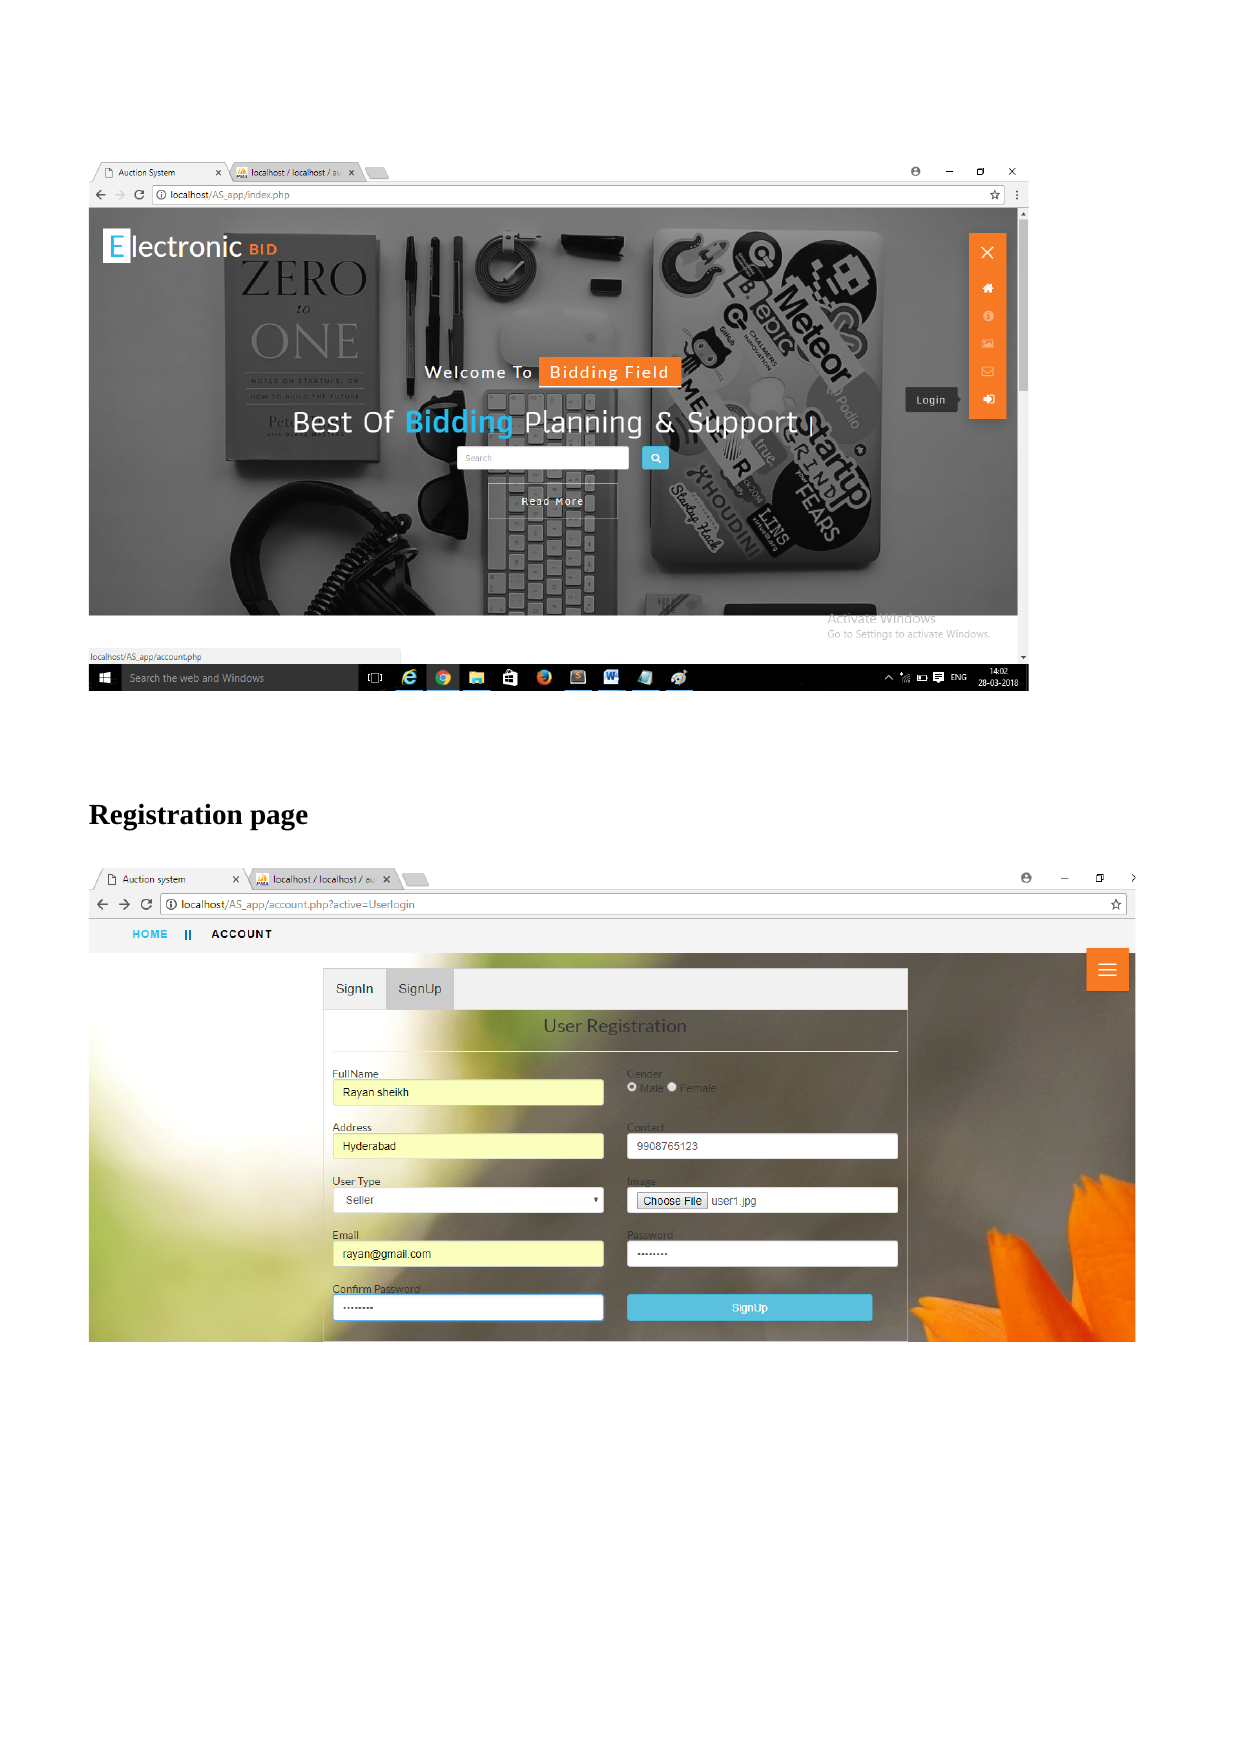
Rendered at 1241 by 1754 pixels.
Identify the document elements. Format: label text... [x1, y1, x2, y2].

text Registration page [89, 797, 1181, 831]
picture [88, 868, 1136, 1354]
picture [88, 162, 1029, 691]
